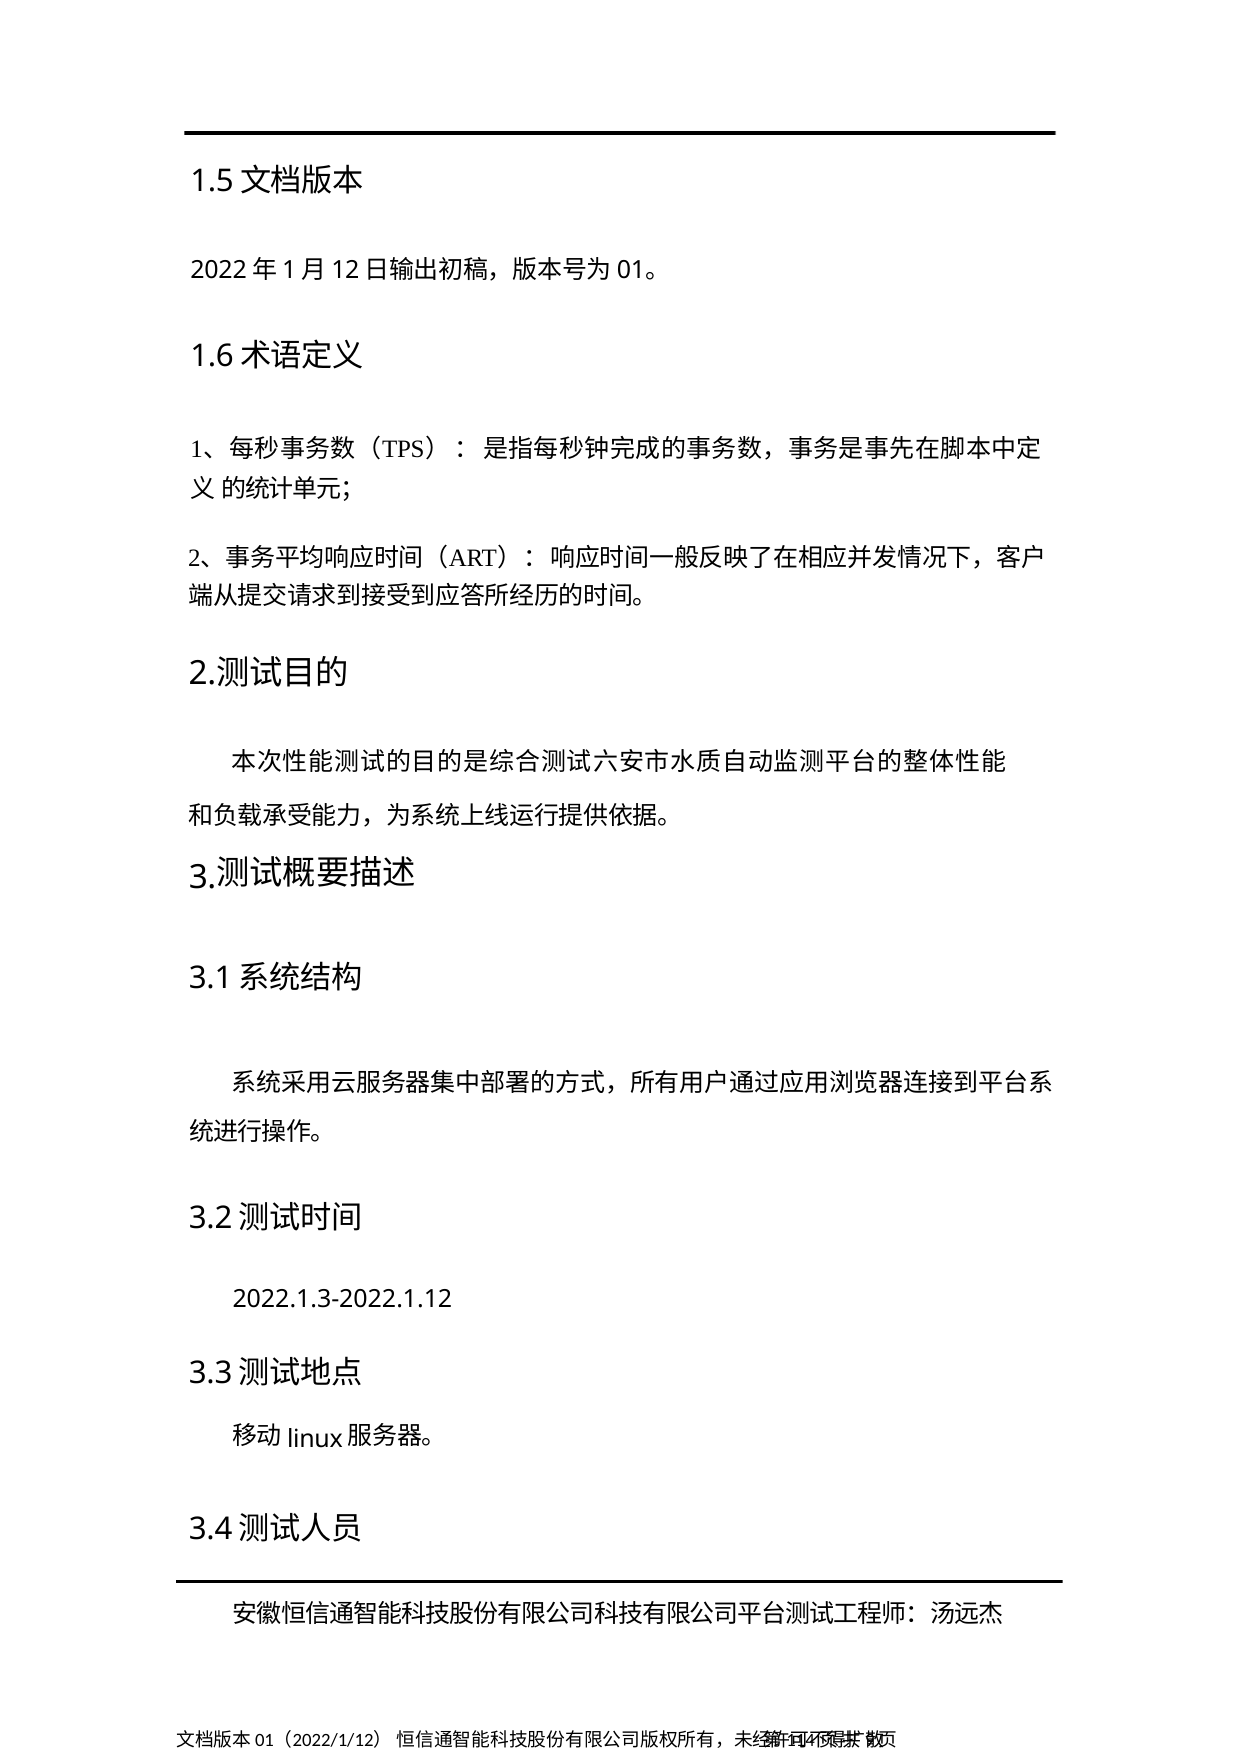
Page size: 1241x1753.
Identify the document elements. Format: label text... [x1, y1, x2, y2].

text 2022.1.3-2022.1.12 [176, 1287, 1063, 1313]
text 3.4测试人员 [176, 1508, 1063, 1547]
text 2022年1月12日输出初稿，版本号为01。 [190, 250, 1042, 286]
text 安徽恒信通智能科技股份有限公司科技有限公司平台测试工程师：汤远杰 [176, 1600, 1063, 1628]
text 3.2测试时间 [176, 1200, 1063, 1235]
text 移动linux服务器。 [176, 1438, 1063, 1508]
text 3.测试概要描述 [176, 872, 1063, 958]
text 1、每秒事务数（TPS）：是指每秒钟完成的事务数，事务是事先在脚本中定义 的统计单元； [190, 428, 1042, 505]
text 系统采用云服务器集中部署的方式，所有用户通过应用浏览器连接到平台系统进行操作。 [189, 1063, 1056, 1148]
text 本次性能测试的目的是综合测试六安市水质自动监测平台的整体性能 和负载承受能力，为系统上线运行提供依据。 [188, 741, 1006, 832]
text 3.1系统结构 [176, 958, 1063, 996]
text 2、事务平均响应时间（ART）：响应时间一般反映了在相应并发情况下，客户 端从提交请求到接受到应答所经历的时间。 [188, 537, 1047, 612]
picture [184, 131, 1057, 135]
text 1.5文档版本 [176, 163, 1063, 198]
text 3.3测试地点 [176, 1356, 1063, 1391]
text 1.6术语定义 [176, 336, 1063, 374]
text 2.测试目的 [176, 655, 1063, 692]
